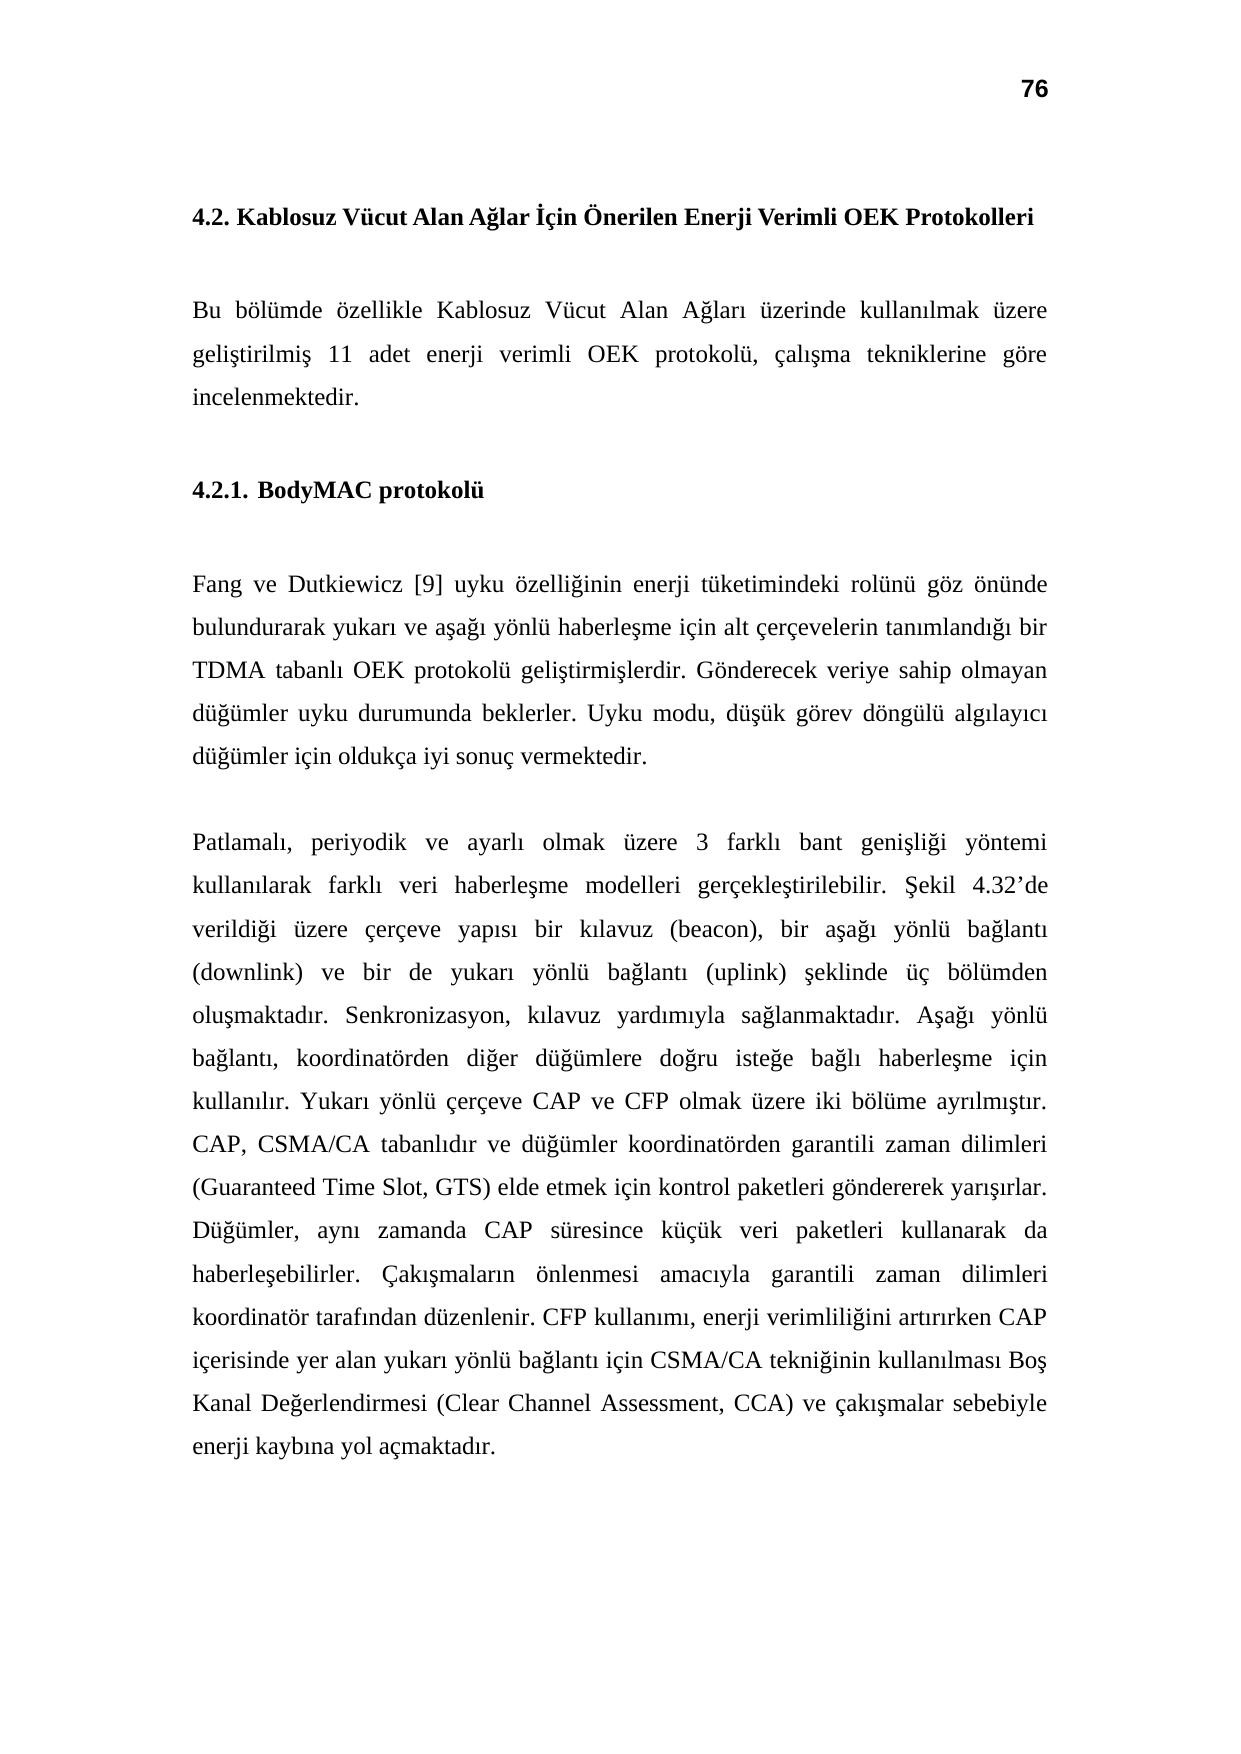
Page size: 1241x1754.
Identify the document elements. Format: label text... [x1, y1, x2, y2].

text BodyMAC protokolü [192, 475, 1048, 504]
text Kablosuz Vücut Alan Ağlar İçin Önerilen Enerji Verimli OEK Protokolleri [192, 202, 1048, 231]
text Bu bölümde özellikle Kablosuz Vücut Alan Ağları üzerinde kullanılmak üzere geliştirilmiş 11 adet enerji verimli OEK protokolü, çalışma tekniklerine göre incelenmektedir. [192, 296, 1048, 411]
text Fang ve Dutkiewicz [9] uyku özelliğinin enerji tüketimindeki rolünü göz önünde bulundurarak yukarı ve aşağı yönlü haberleşme için alt çerçevelerin tanımlandığı bir TDMA tabanlı OEK protokolü geliştirmişlerdir. Gönderecek veriye sahip olmayan düğümler uyku durumunda beklerler. Uyku modu, düşük görev döngülü algılayıcı düğümler için oldukça iyi sonuç vermektedir. [192, 569, 1048, 770]
